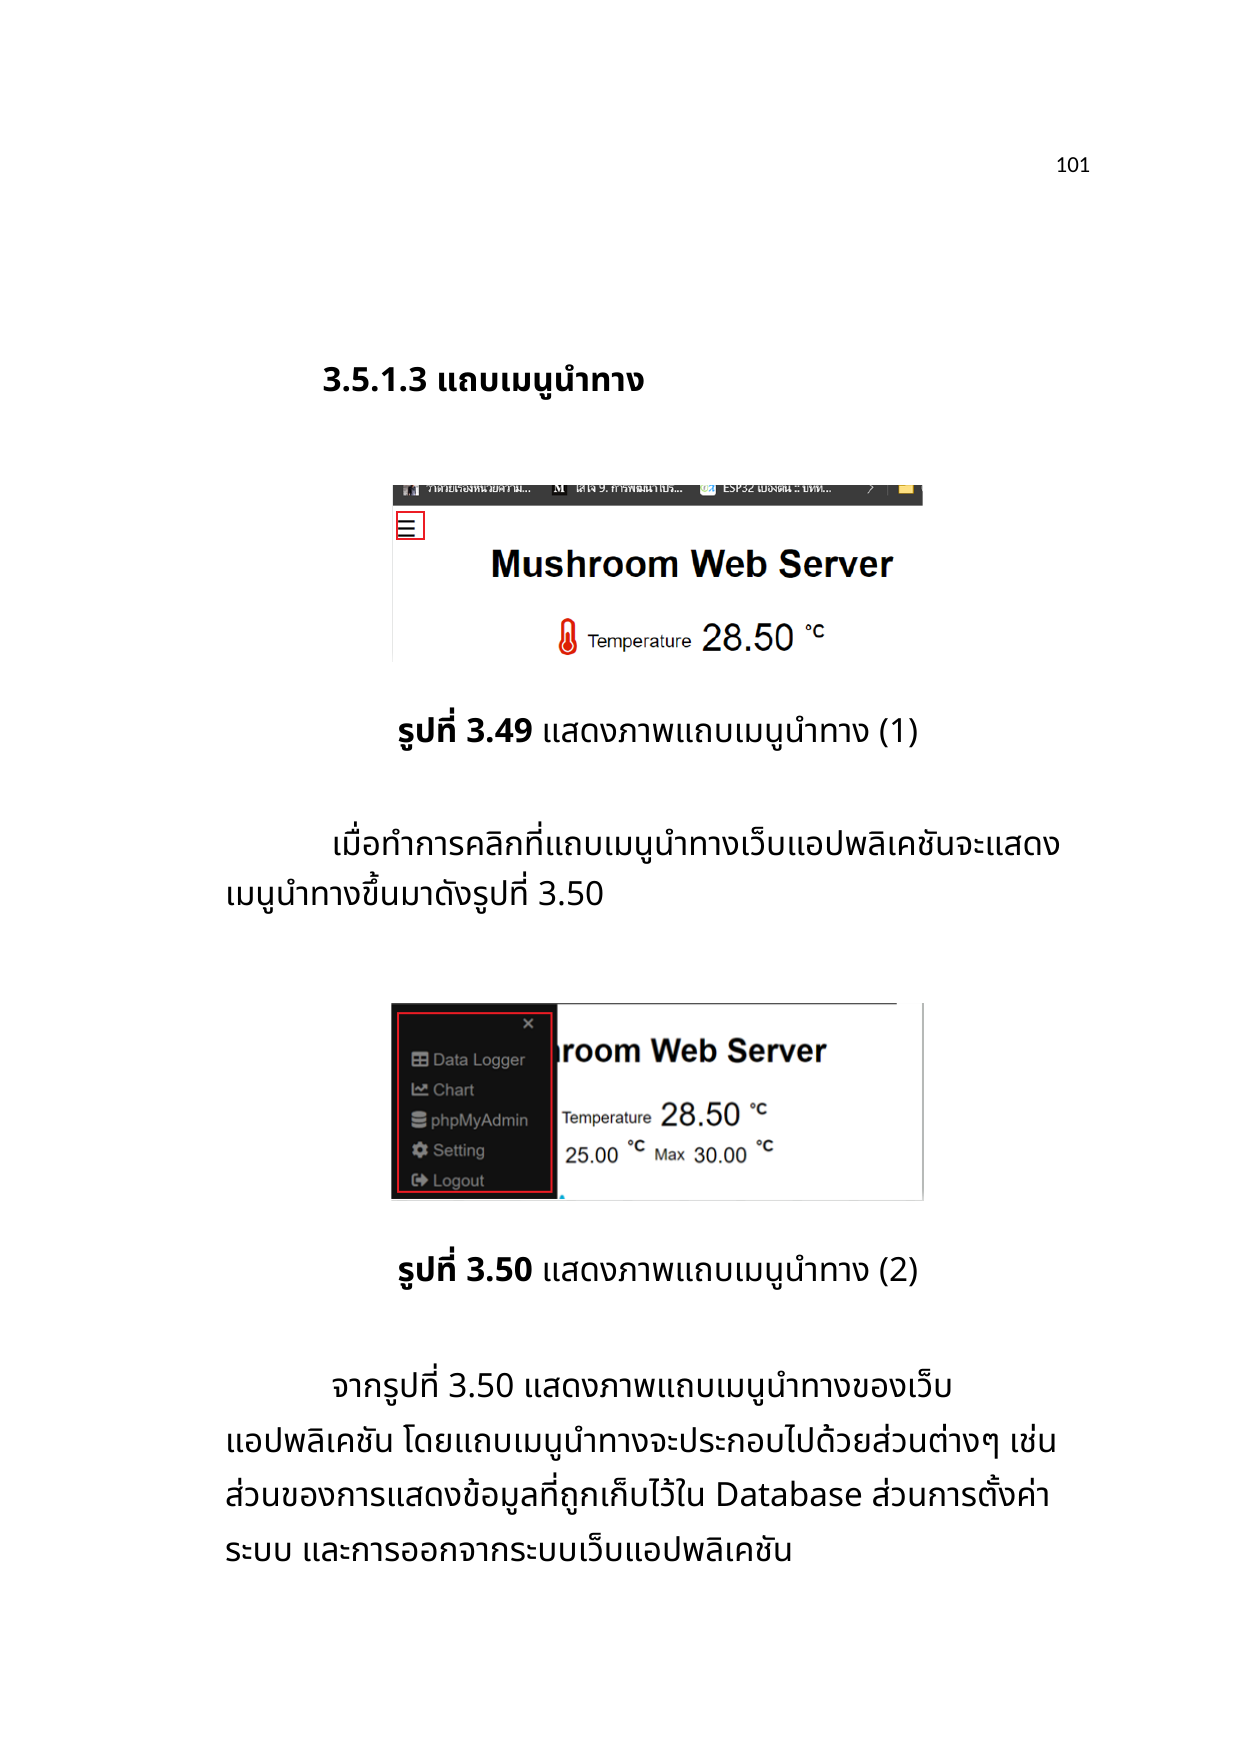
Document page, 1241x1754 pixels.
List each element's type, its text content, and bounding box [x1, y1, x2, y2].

picture [392, 485, 923, 662]
table_header รูปที่ 3.49 แสดงภาพแถบเมนูนำทาง (1) [225, 486, 1090, 758]
text 3.5.1.3 แถบเมนูนำทาง [225, 356, 1090, 407]
text จากรูปที่ 3.50 แสดงภาพแถบเมนูนำทางของเว็บแอปพลิเคชัน โดยแถบเมนูนำทางจะประกอบไปด้วยส่วนต่างๆ เช่น ส่วนของการแสดงข้อมูลที่ถูกเก็บไว้ใน Database ส่วนการตั้งค่าระบบ และการออกจากระบบเว็บแอปพลิเคชัน [225, 1362, 1090, 1576]
picture [391, 1003, 924, 1201]
table_header รูปที่ 3.50 แสดงภาพแถบเมนูนำทาง (2) [225, 1003, 1090, 1296]
text เมื่อทำการคลิกที่แถบเมนูนำทางเว็บแอปพลิเคชันจะแสดงเมนูนำทางขึ้นมาดังรูปที่ 3.50 [225, 820, 1090, 921]
